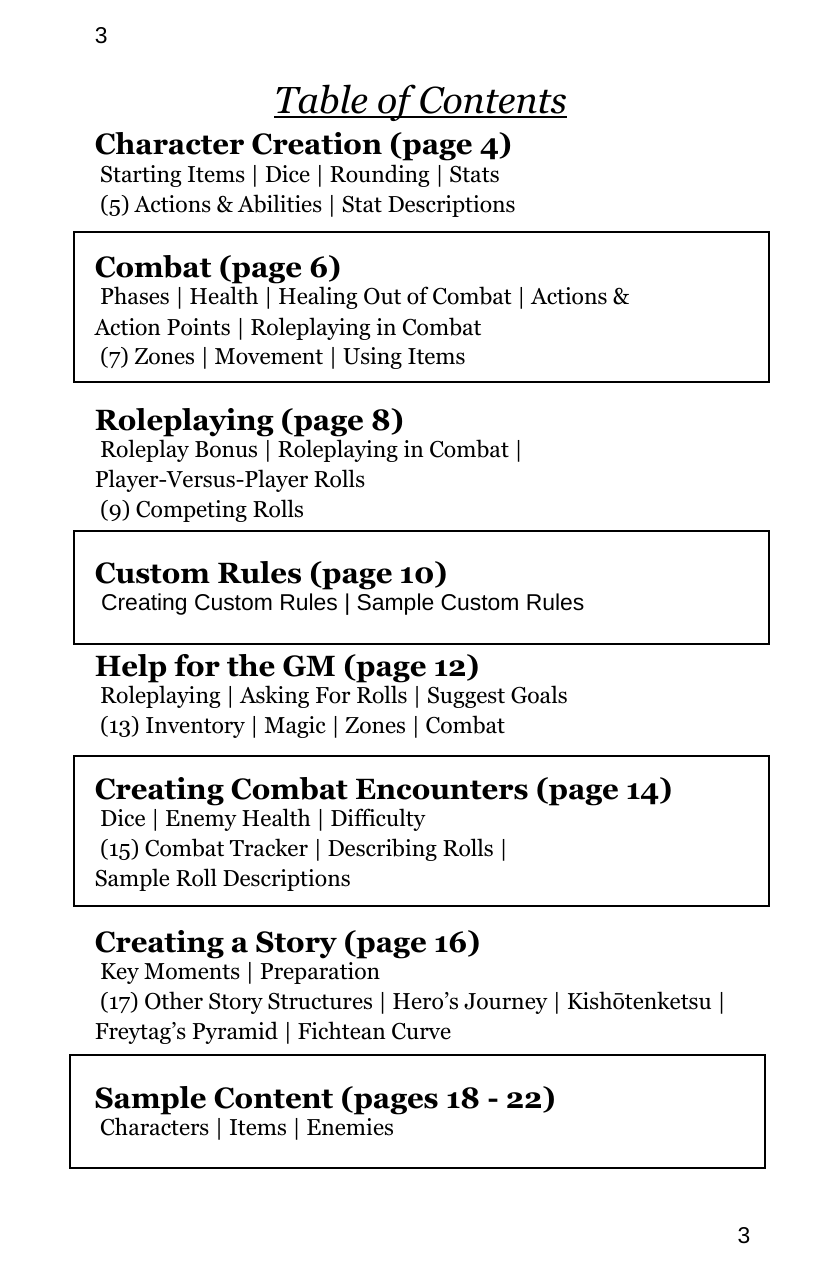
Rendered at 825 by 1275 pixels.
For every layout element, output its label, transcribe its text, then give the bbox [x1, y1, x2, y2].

text (17) Other Story Structures | Hero’s Journey | Kishōtenketsu | Freytag’s Pyramid | Fichtean Curve [94, 988, 750, 1044]
subtitle Creating a Story (page 16) [94, 925, 750, 958]
text Phases | Health | Healing Out of Combat | Actions & Action Points | Roleplaying in Combat [94, 284, 750, 340]
subtitle Custom Rules (page 10) [94, 556, 750, 589]
text (9) Competing Rolls [94, 496, 750, 522]
subtitle Creating Combat Encounters (page 14) [94, 773, 750, 806]
text Starting Items | Dice | Rounding | Stats [94, 161, 750, 187]
text (13) Inventory | Magic | Zones | Combat [94, 713, 750, 739]
text Roleplay Bonus | Roleplaying in Combat | Player-Versus-Player Rolls [94, 437, 750, 493]
text Key Moments | Preparation [94, 958, 750, 984]
subtitle Combat (page 6) [94, 251, 750, 284]
text Dice | Enemy Health | Difficulty [94, 806, 750, 832]
text Creating Custom Rules | Sample Custom Rules [94, 589, 750, 616]
text Roleplaying | Asking For Rolls | Suggest Goals [94, 683, 750, 709]
text (7) Zones | Movement | Using Items [94, 344, 750, 370]
text Characters | Items | Enemies [94, 1114, 750, 1140]
subtitle Help for the GM (page 12) [94, 650, 750, 683]
text (5) Actions & Abilities | Stat Descriptions [94, 191, 750, 217]
subtitle Roleplaying (page 8) [94, 403, 750, 437]
subtitle Sample Content (pages 18 - 22) [94, 1081, 750, 1114]
subtitle Table of Contents [94, 79, 750, 122]
text (15) Combat Tracker | Describing Rolls | Sample Roll Descriptions [94, 836, 750, 892]
subtitle Character Creation (page 4) [94, 128, 750, 161]
